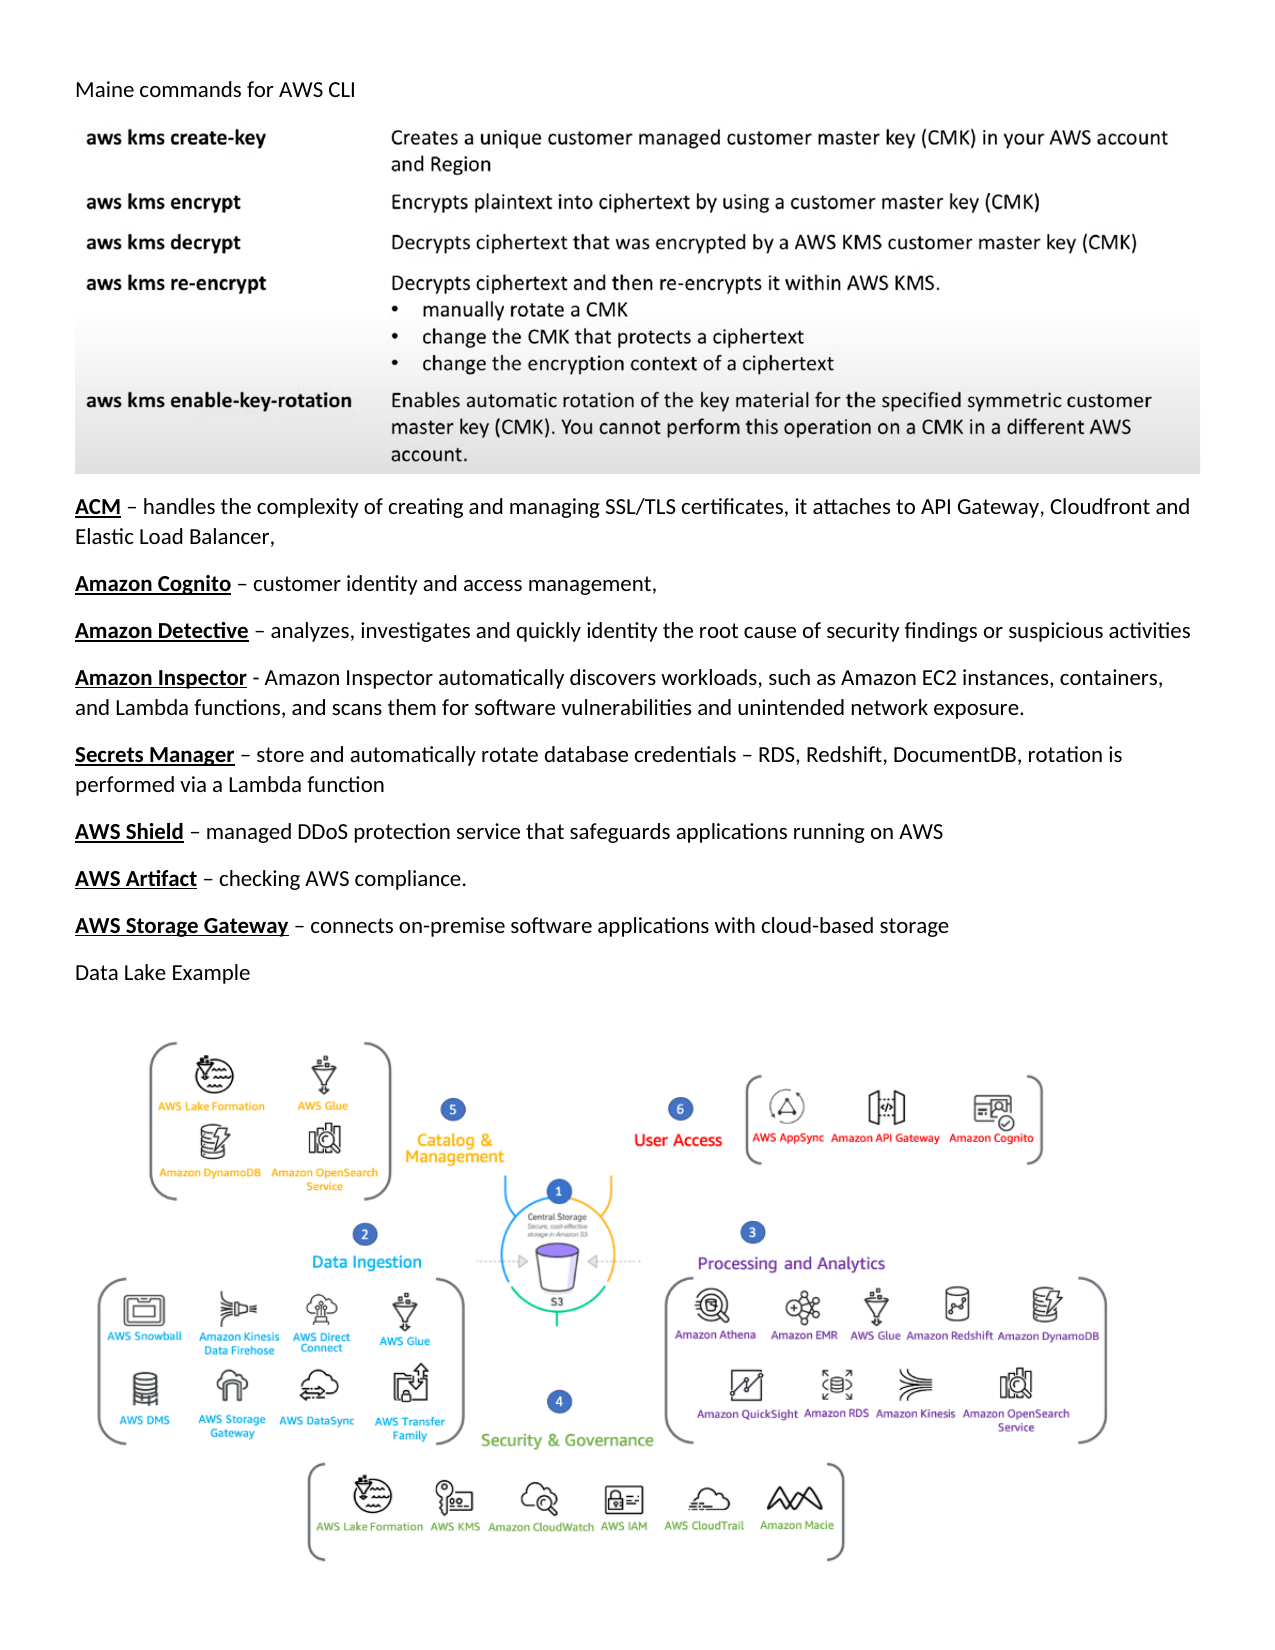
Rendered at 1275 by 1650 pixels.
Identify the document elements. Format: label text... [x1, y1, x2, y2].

picture [75, 121, 1200, 474]
text AWS Storage Gateway – connects on-premise software applications with cloud-based storage [75, 911, 1200, 939]
text ACM – handles the complexity of creating and managing SSL/TLS certificates, it attaches to API Gateway, Cloudfront and Elastic Load Balancer, [75, 492, 1200, 550]
text Maine commands for AWS CLI [75, 75, 1200, 103]
text Amazon Inspector - Amazon Inspector automatically discovers workloads, such as Amazon EC2 instances, containers, and Lambda functions, and scans them for software vulnerabilities and unintended network exposure. [75, 663, 1200, 721]
text Secrets Manager – store and automatically rotate database credentials – RDS, Redshift, DocumentDB, rotation is performed via a Lambda function [75, 740, 1200, 798]
text AWS Artifact – checking AWS compliance. [75, 864, 1200, 892]
text Amazon Detective – analyzes, investigates and quickly identity the root cause of security findings or suspicious activities [75, 616, 1200, 644]
text Amazon Cognito – customer identity and access management, [75, 569, 1200, 597]
text AWS Shield – managed DDoS protection service that safeguards applications running on AWS [75, 817, 1200, 845]
text Data Lake Example [75, 958, 1200, 986]
picture [75, 1004, 1200, 1573]
